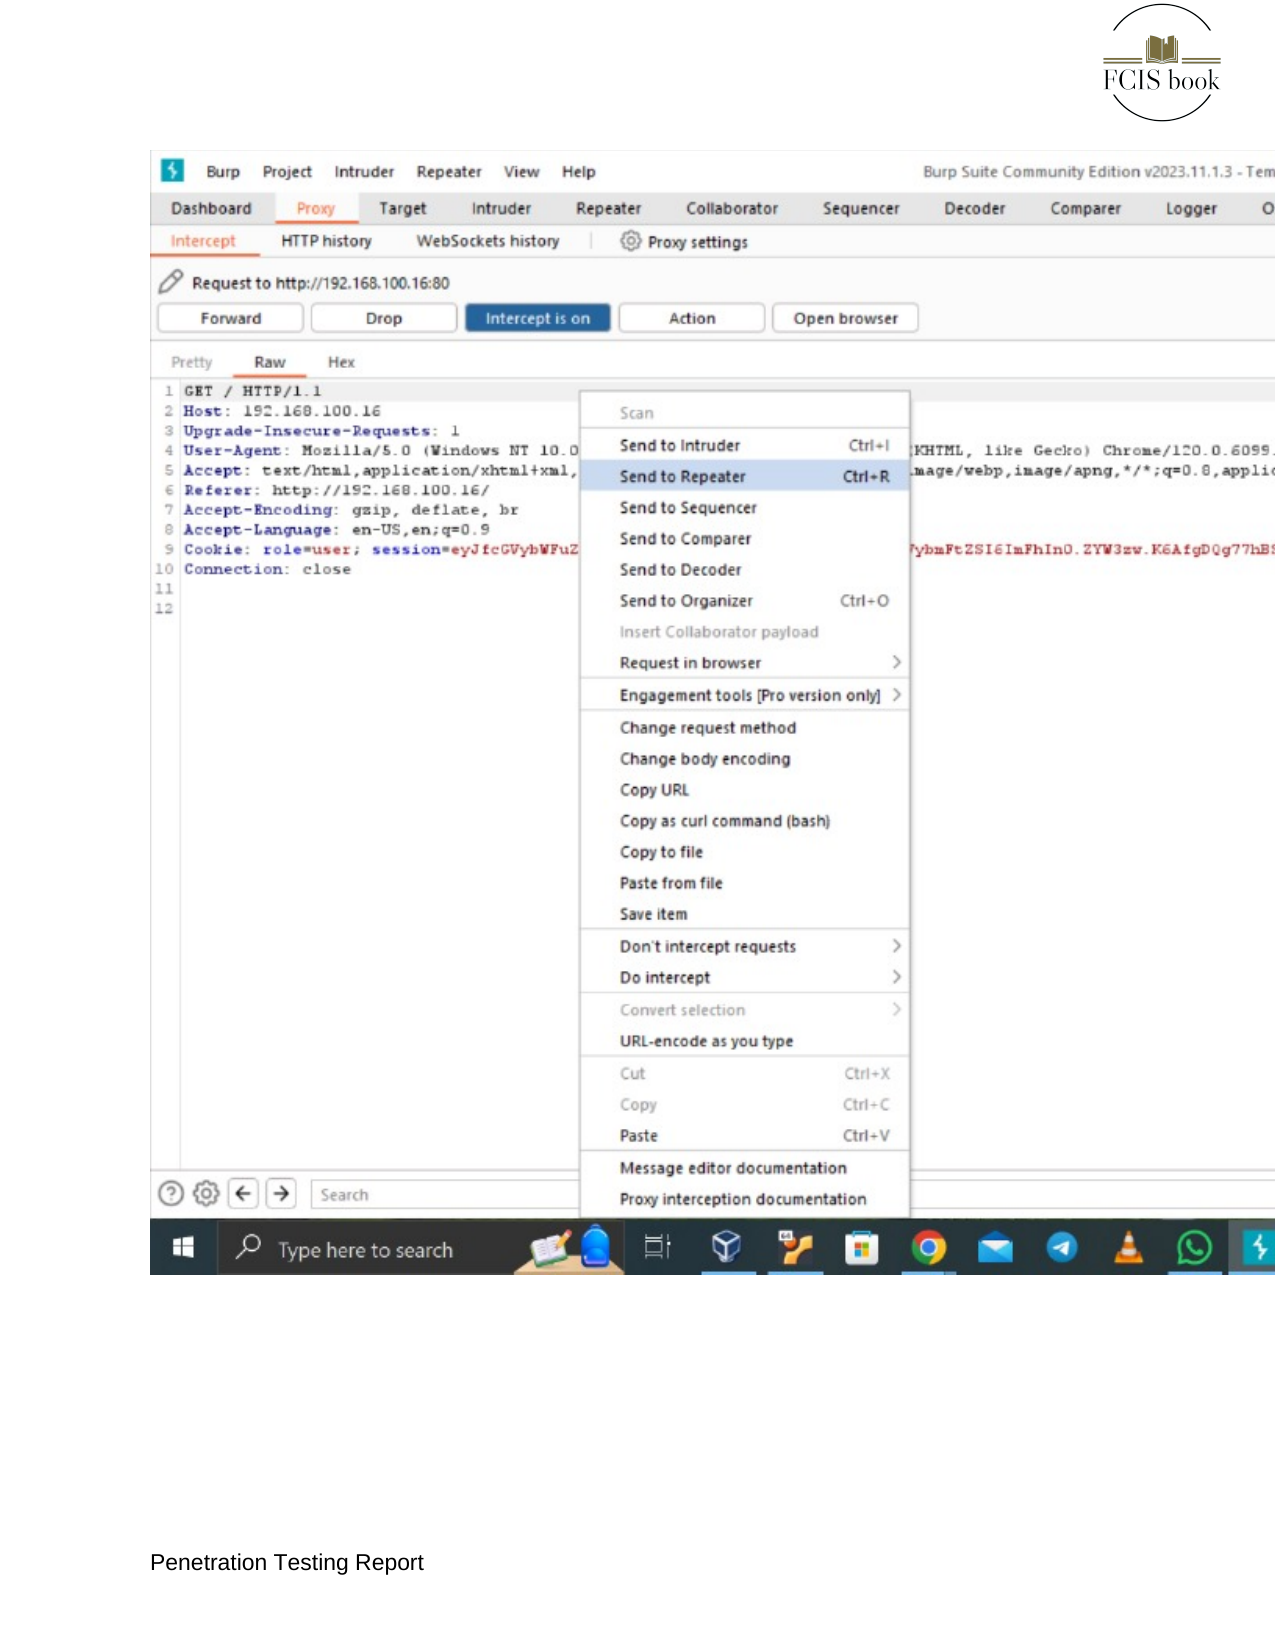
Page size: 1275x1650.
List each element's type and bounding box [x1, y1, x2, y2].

picture [1067, 3, 1257, 122]
picture [150, 150, 1275, 1275]
